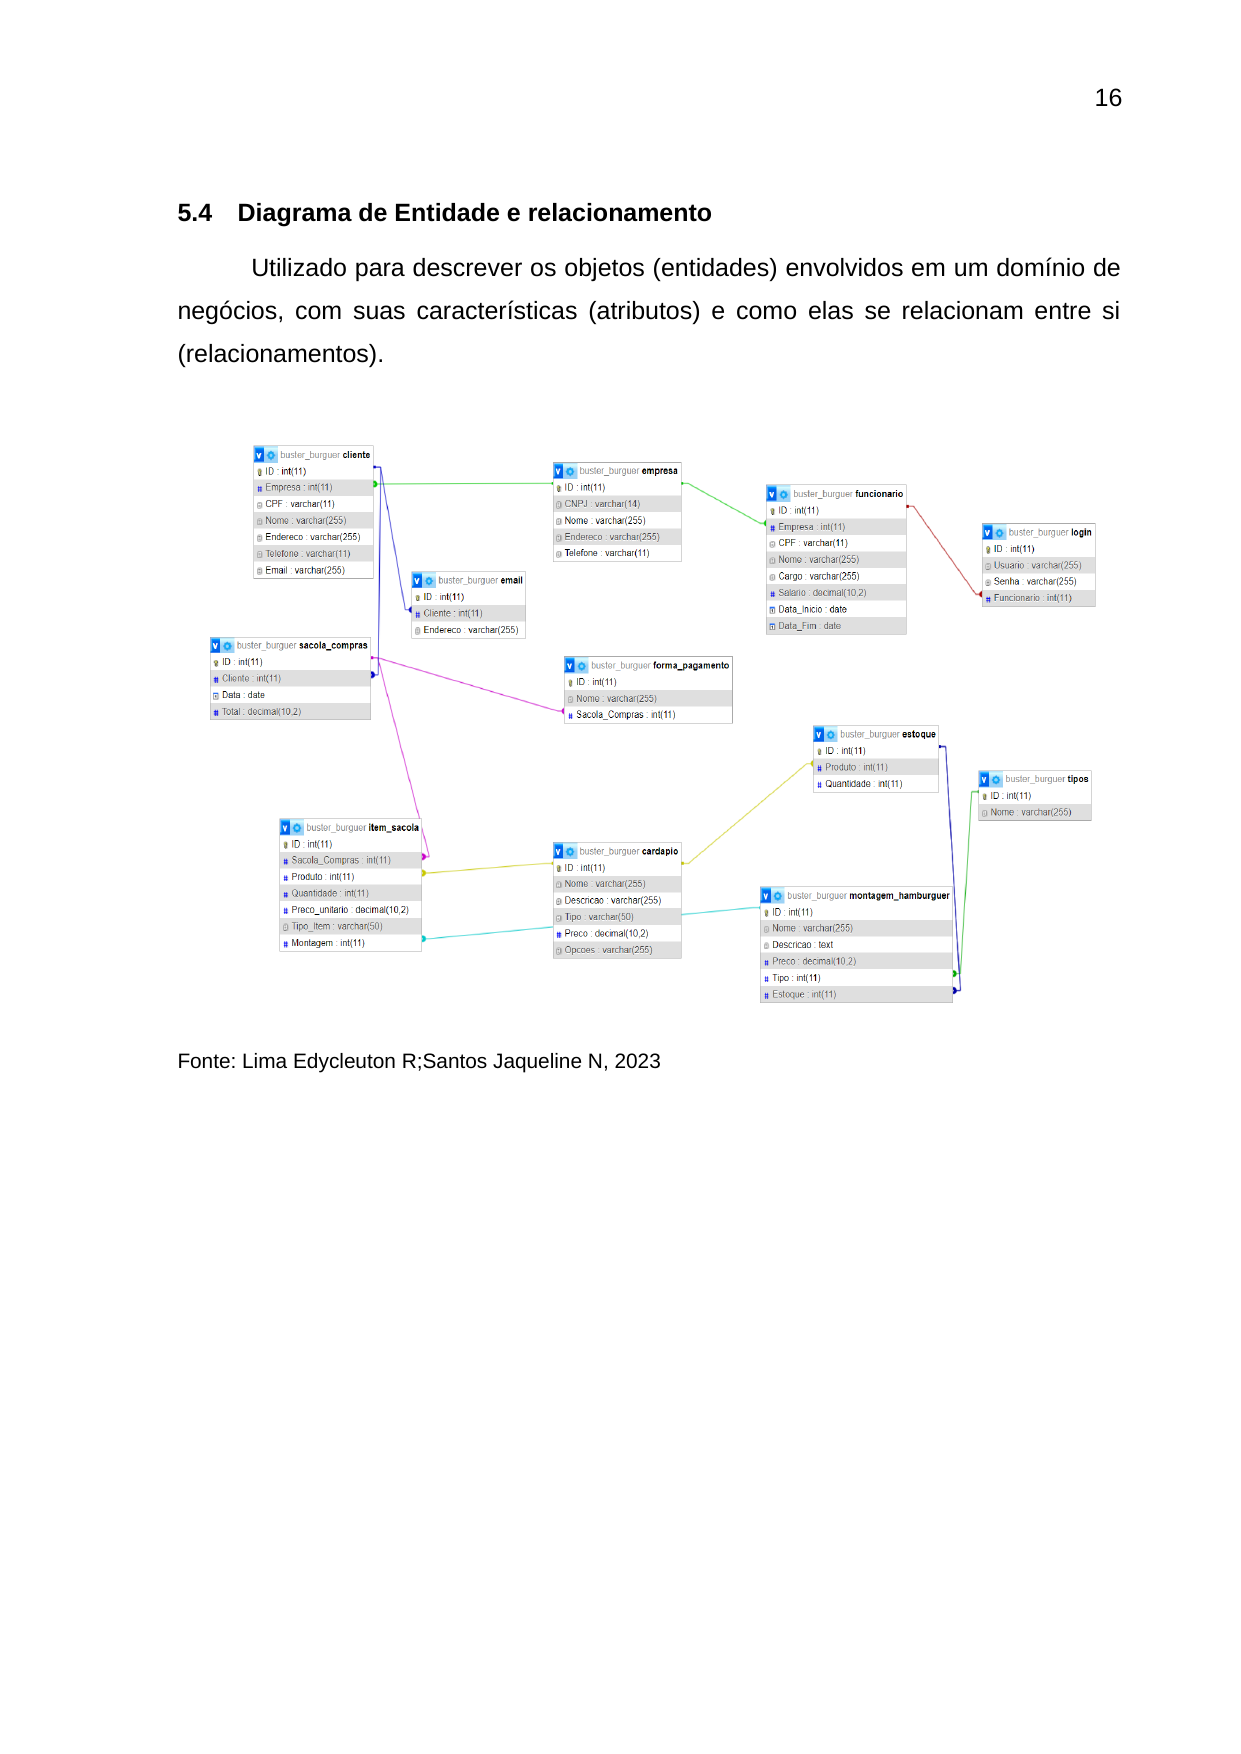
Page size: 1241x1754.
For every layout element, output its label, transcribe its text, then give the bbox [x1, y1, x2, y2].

text Utilizado para descrever os objetos (entidades) envolvidos em um domínio de negócios, com suas características (atributos) e como elas se relacionam entre si (relacionamentos). [177, 253, 1122, 368]
picture [177, 440, 1116, 1021]
subtitle Diagrama de Entidade e relacionamento [177, 198, 1122, 226]
text Fonte: Lima Edycleuton R;Santos Jaqueline N, 2023 [177, 1049, 1122, 1073]
